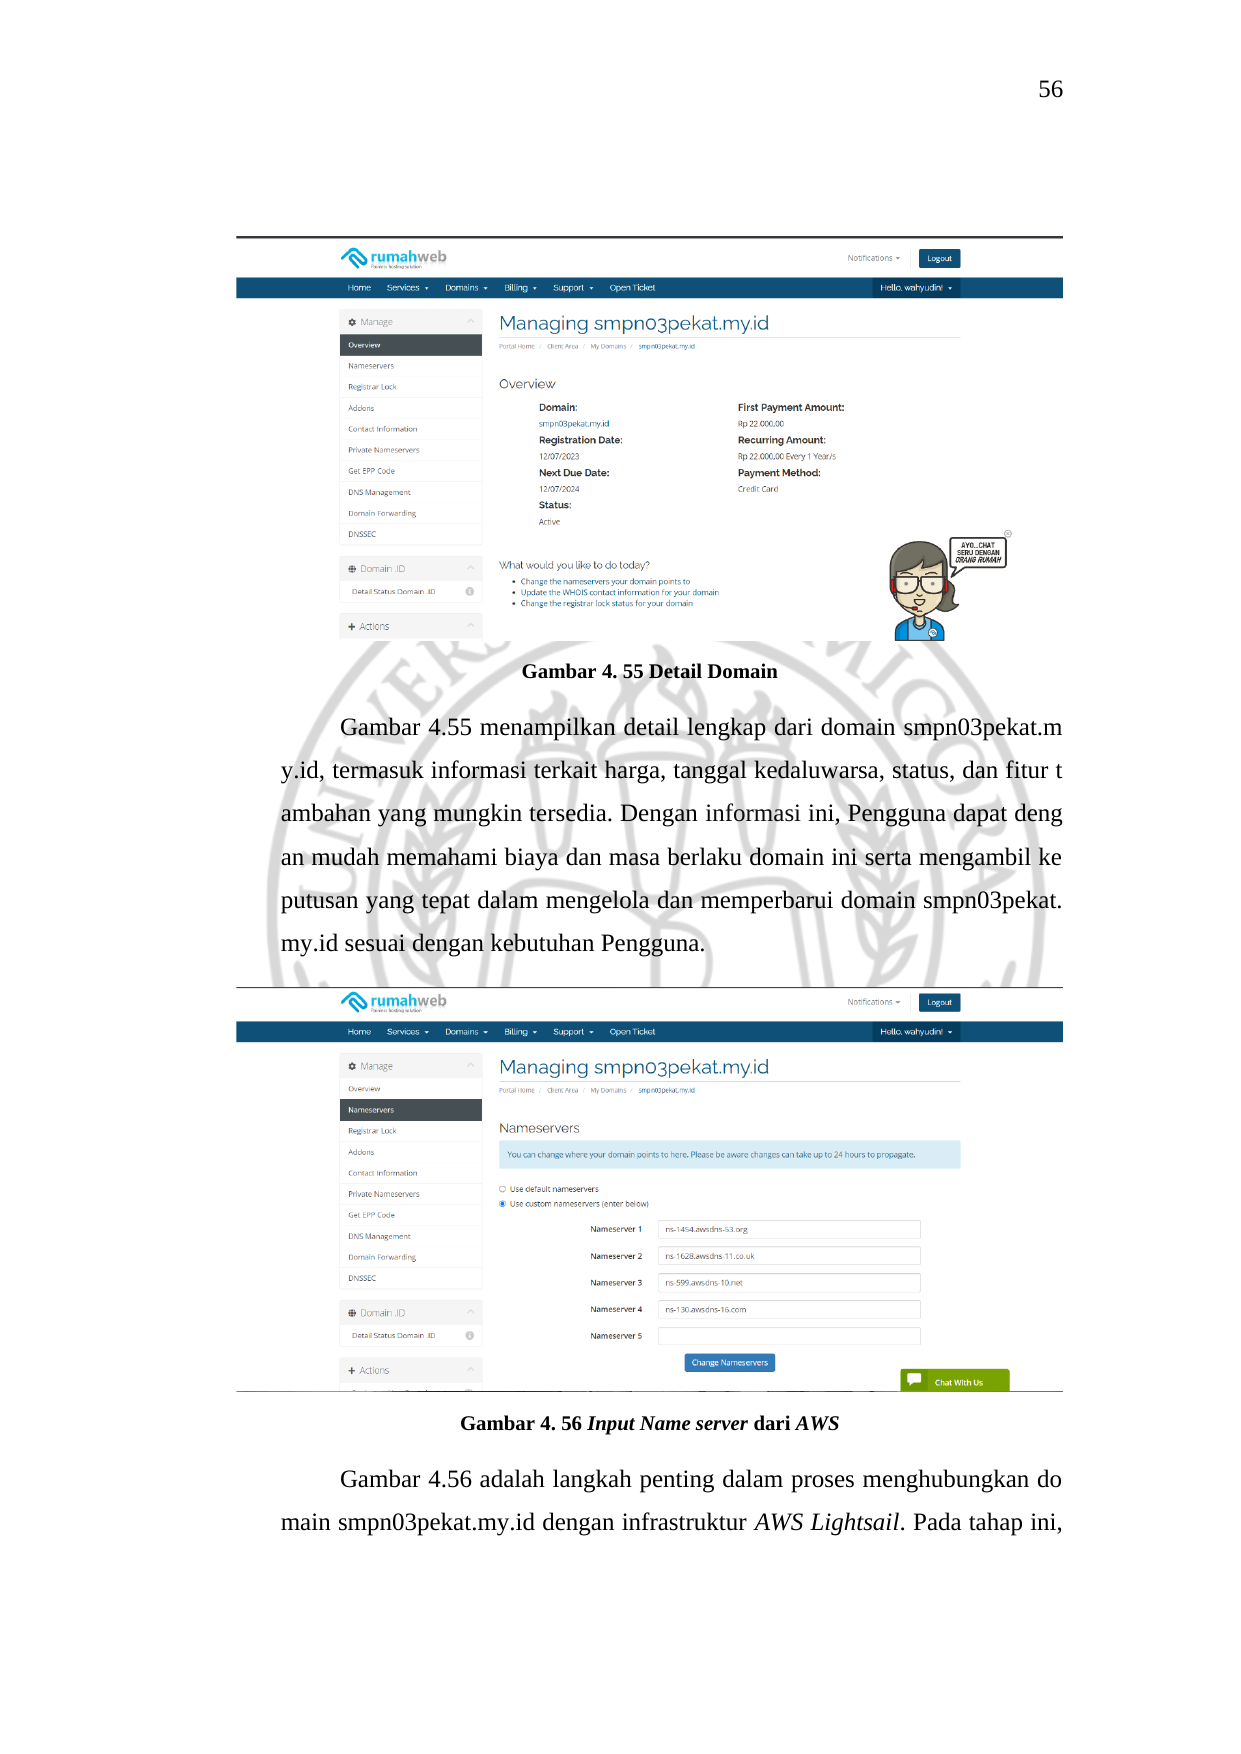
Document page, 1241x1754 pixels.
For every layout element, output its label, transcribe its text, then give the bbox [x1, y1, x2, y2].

text Gambar 4. 55 Detail Domain [236, 659, 1063, 683]
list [281, 1464, 1063, 1536]
text Gambar 4. 56 Input Name server dari AWS [236, 1411, 1063, 1435]
picture [236, 236, 1063, 641]
picture [236, 987, 1063, 1392]
list Gambar 4.55 menampilkan detail lengkap dari domain smpn03pekat.my.id, termasuk informasi terkait harga, tanggal kedaluwarsa, status, dan fitur tambahan yang mungkin tersedia. Dengan informasi ini, Pengguna dapat dengan mudah memahami biaya dan masa berlaku domain ini serta mengambil keputusan yang tepat dalam mengelola dan memperbarui domain smpn03pekat.my.id sesuai dengan kebutuhan Pengguna. [281, 712, 1063, 957]
